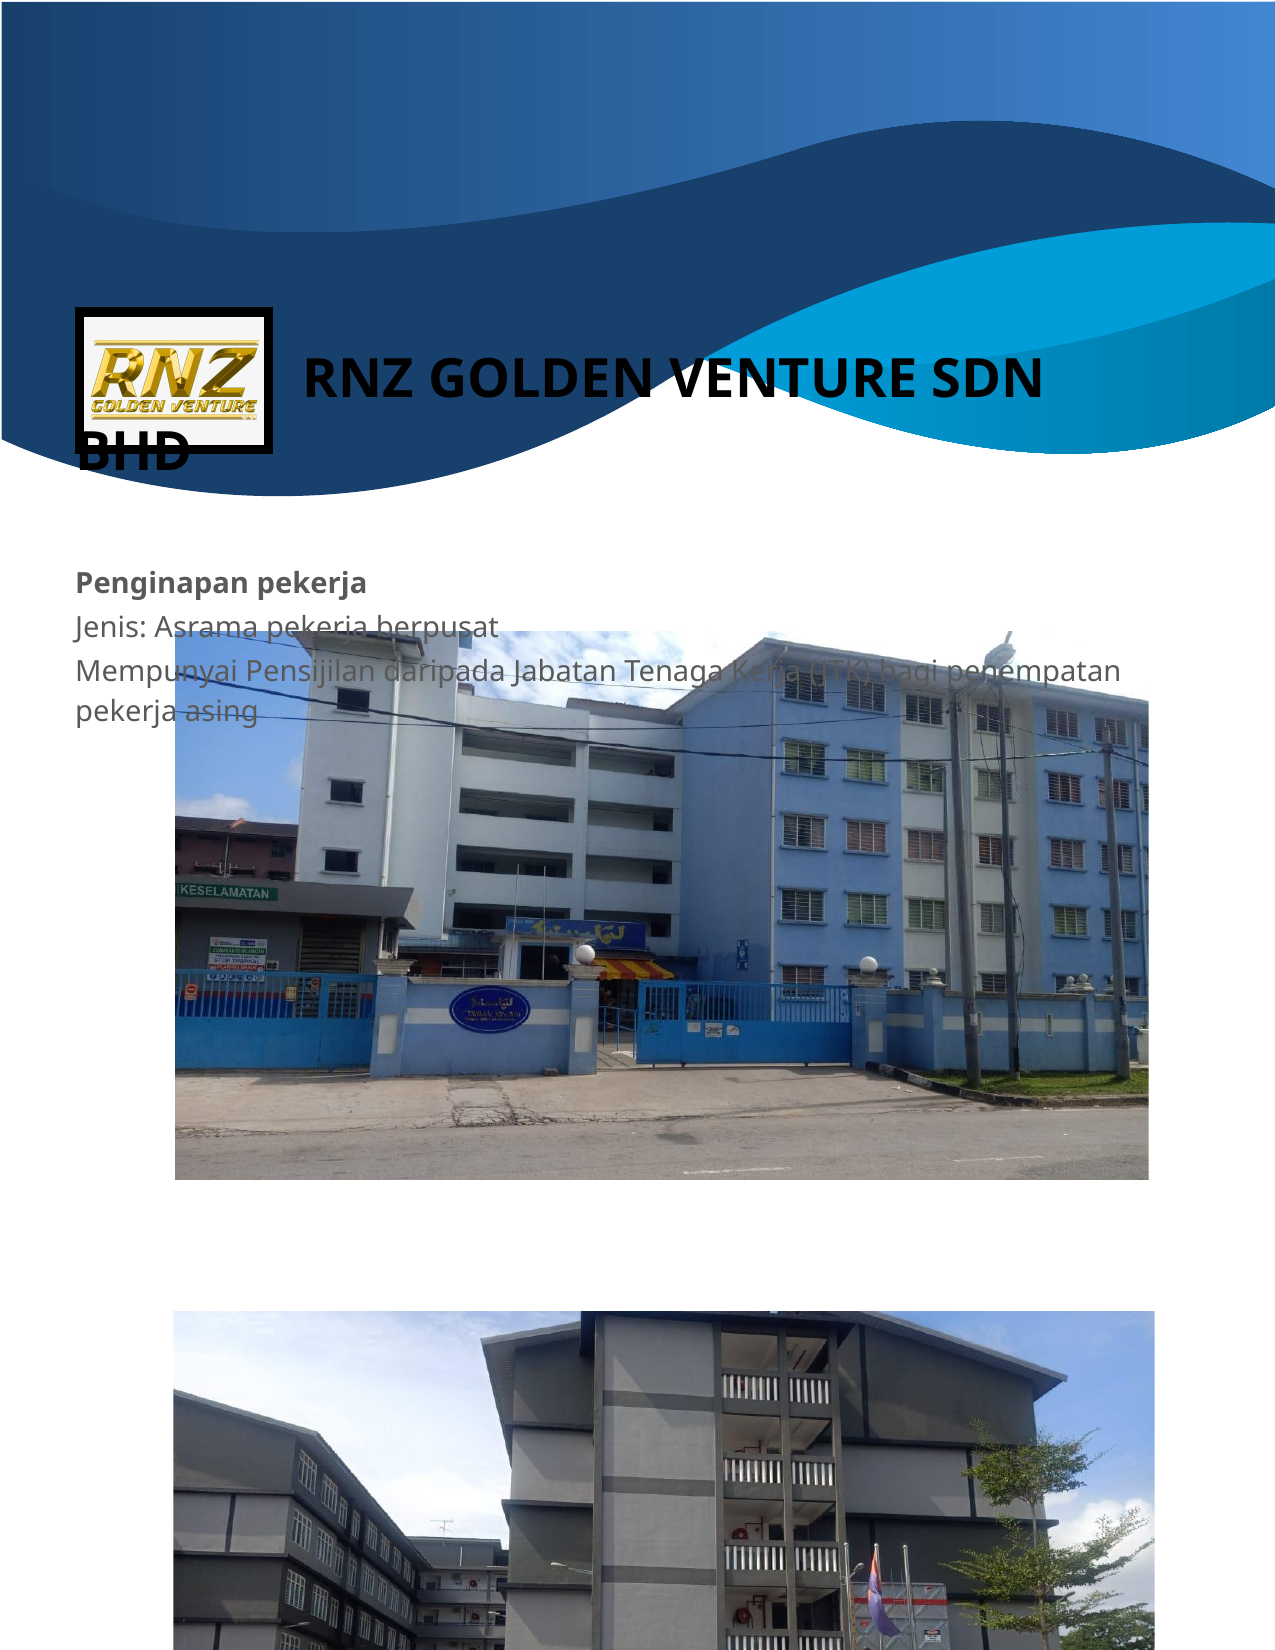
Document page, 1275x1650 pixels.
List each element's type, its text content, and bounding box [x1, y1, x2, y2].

picture [84, 317, 264, 339]
text Mempunyai Pensijilan daripada Jabatan Tenaga Kerja (JTK) bagi penempatan pekerja asing [75, 650, 1125, 729]
picture [173, 1311, 1155, 1650]
text RNZ GOLDEN VENTURE SDN BHD [75, 339, 1153, 487]
picture [175, 631, 1149, 1180]
text Jenis: Asrama pekerja berpusat [75, 606, 1125, 646]
text Penginapan pekerja [75, 562, 1125, 602]
